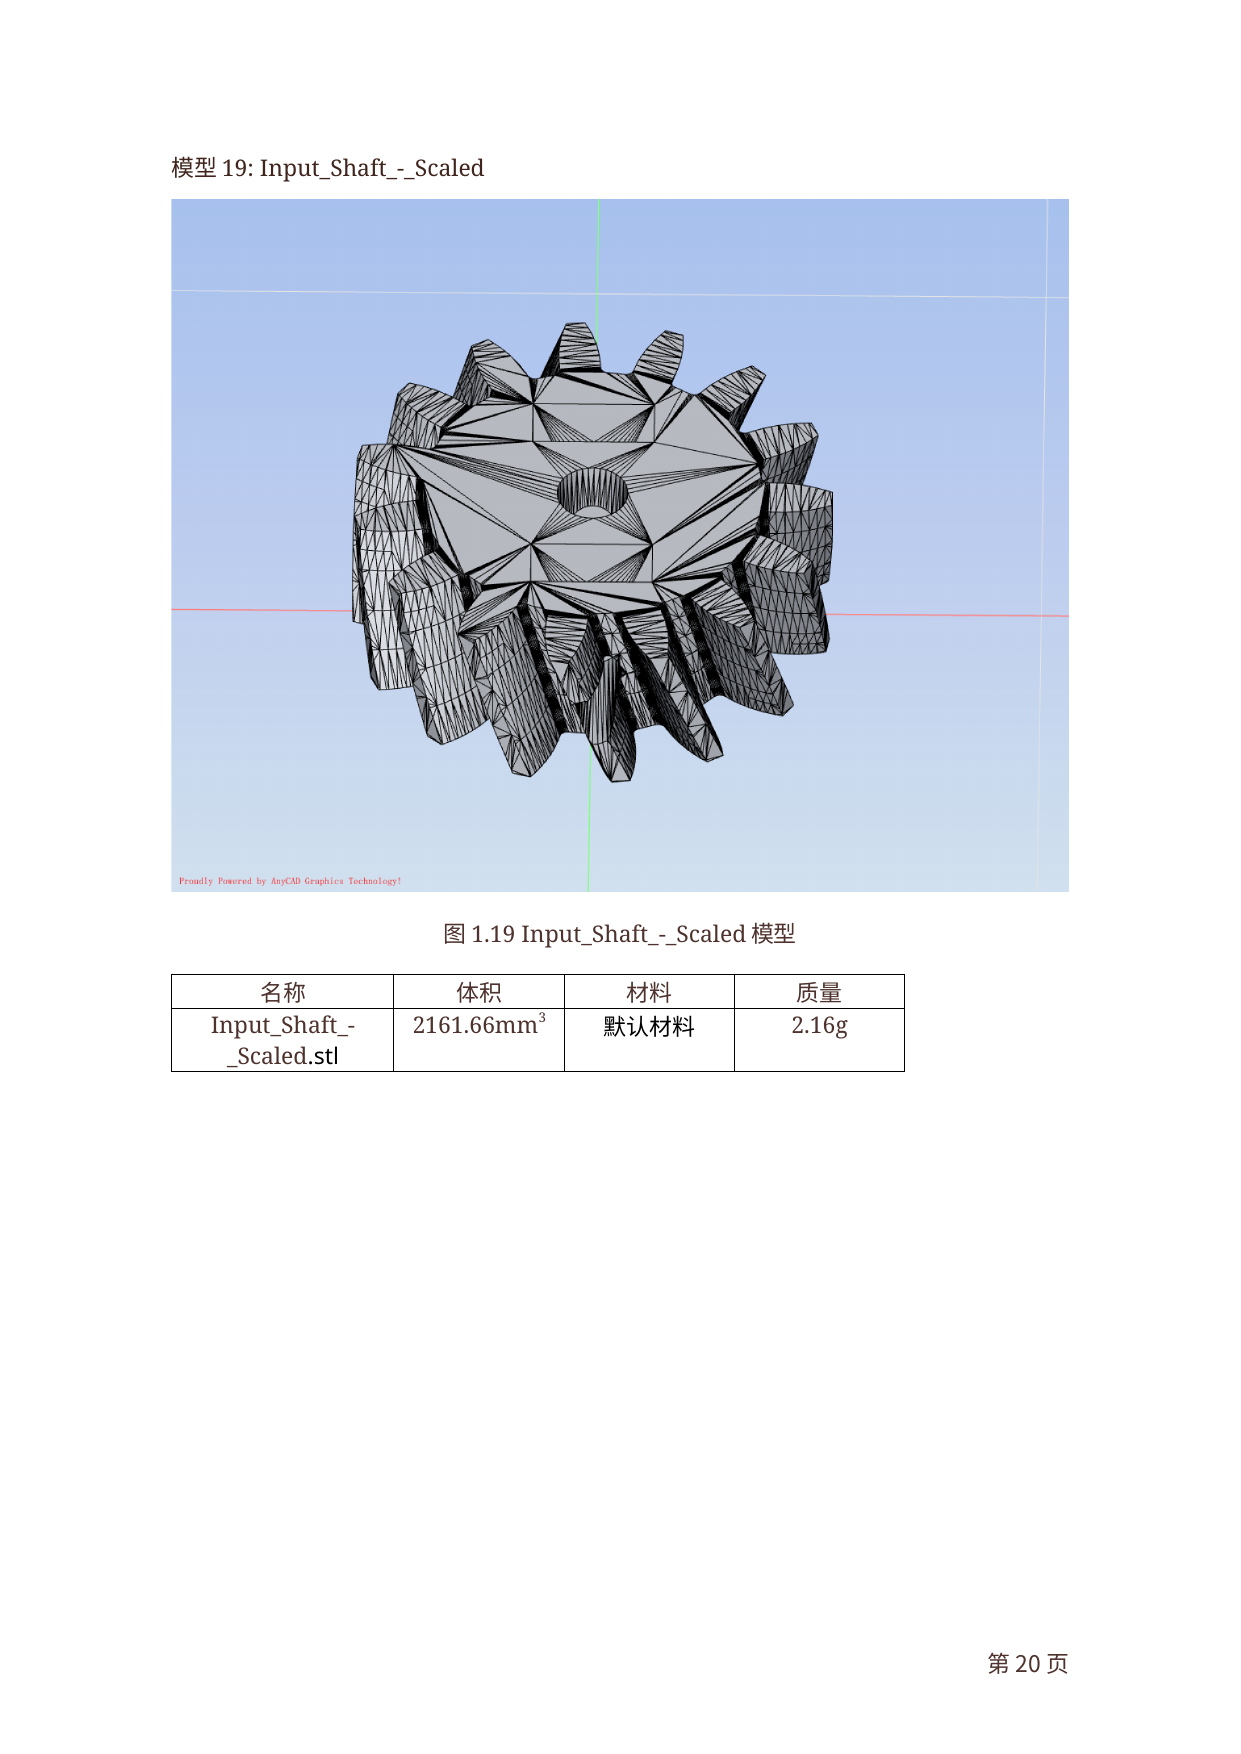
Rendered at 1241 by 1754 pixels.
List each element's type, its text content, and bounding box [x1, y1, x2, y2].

table_header 体积 [394, 975, 564, 1008]
table_header 名称 [172, 975, 393, 1008]
table_cell 2.16g [735, 1009, 904, 1071]
subtitle 模型19: Input_Shaft_-_Scaled [171, 150, 1069, 183]
picture [171, 199, 1069, 892]
table_cell 2161.66mm3 [394, 1009, 564, 1071]
table_header 材料 [565, 975, 734, 1008]
text 图1.19 Input_Shaft_-_Scaled模型 [171, 916, 1069, 949]
table_cell Input_Shaft_-_Scaled.stl [172, 1009, 393, 1071]
table_header 质量 [735, 975, 904, 1008]
table_cell 默认材料 [565, 1009, 734, 1071]
